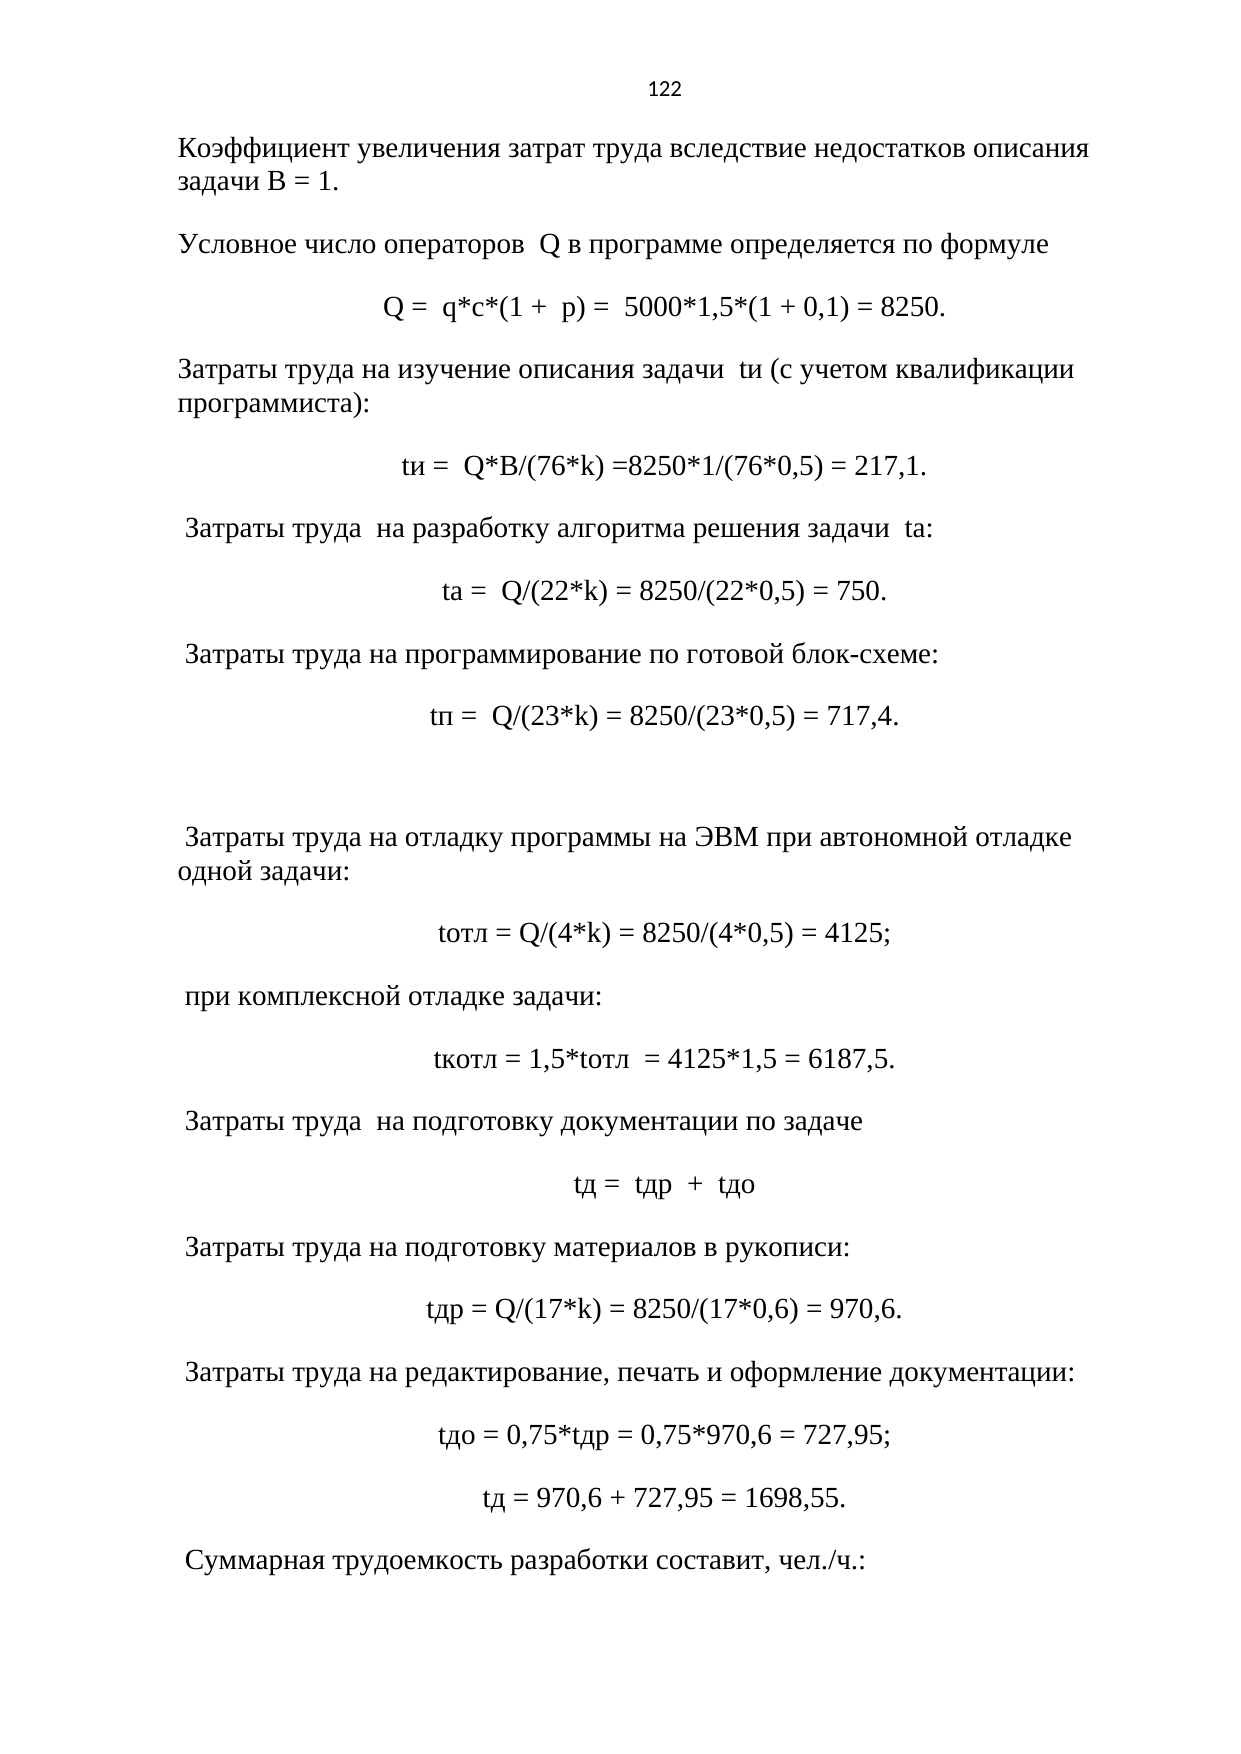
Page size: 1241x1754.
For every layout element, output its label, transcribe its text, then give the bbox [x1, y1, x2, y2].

text tотл = Q/(4*k) = 8250/(4*0,5) = 4125; [177, 915, 1152, 949]
text Условное число операторов Q в программе определяется по формуле [177, 226, 1152, 259]
text tкотл = 1,5*tотл = 4125*1,5 = 6187,5. [177, 1041, 1152, 1074]
text Затраты труда на разработку алгоритма решения задачи ta: [177, 510, 1152, 544]
text Затраты труда на программирование по готовой блок-схеме: [177, 636, 1152, 669]
text tд = 970,6 + 727,95 = 1698,55. [177, 1480, 1152, 1513]
text при комплексной отладке задачи: [177, 978, 1152, 1012]
text Затраты труда на изучение описания задачи tи (с учетом квалификации программиста): [177, 351, 1152, 418]
text tдо = 0,75*tдр = 0,75*970,6 = 727,95; [177, 1417, 1152, 1451]
text Затраты труда на редактирование, печать и оформление документации: [177, 1354, 1152, 1388]
text tп = Q/(23*k) = 8250/(23*0,5) = 717,4. [177, 698, 1152, 732]
text tд = tдр + tдо [177, 1166, 1152, 1200]
text Затраты труда на отладку программы на ЭВМ при автономной отладке одной задачи: [177, 819, 1152, 886]
text Коэффициент увеличения затрат труда вследствие недостатков описания задачи B = 1. [177, 130, 1152, 197]
text Q = q*c*(1 + p) = 5000*1,5*(1 + 0,1) = 8250. [177, 289, 1152, 322]
text Суммарная трудоемкость разработки составит, чел./ч.: [177, 1542, 1152, 1576]
text tи = Q*B/(76*k) =8250*1/(76*0,5) = 217,1. [177, 448, 1152, 481]
text ta = Q/(22*k) = 8250/(22*0,5) = 750. [177, 573, 1152, 607]
text Затраты труда на подготовку документации по задаче [177, 1103, 1152, 1137]
text tдр = Q/(17*k) = 8250/(17*0,6) = 970,6. [177, 1292, 1152, 1325]
text Затраты труда на подготовку материалов в рукописи: [177, 1229, 1152, 1262]
